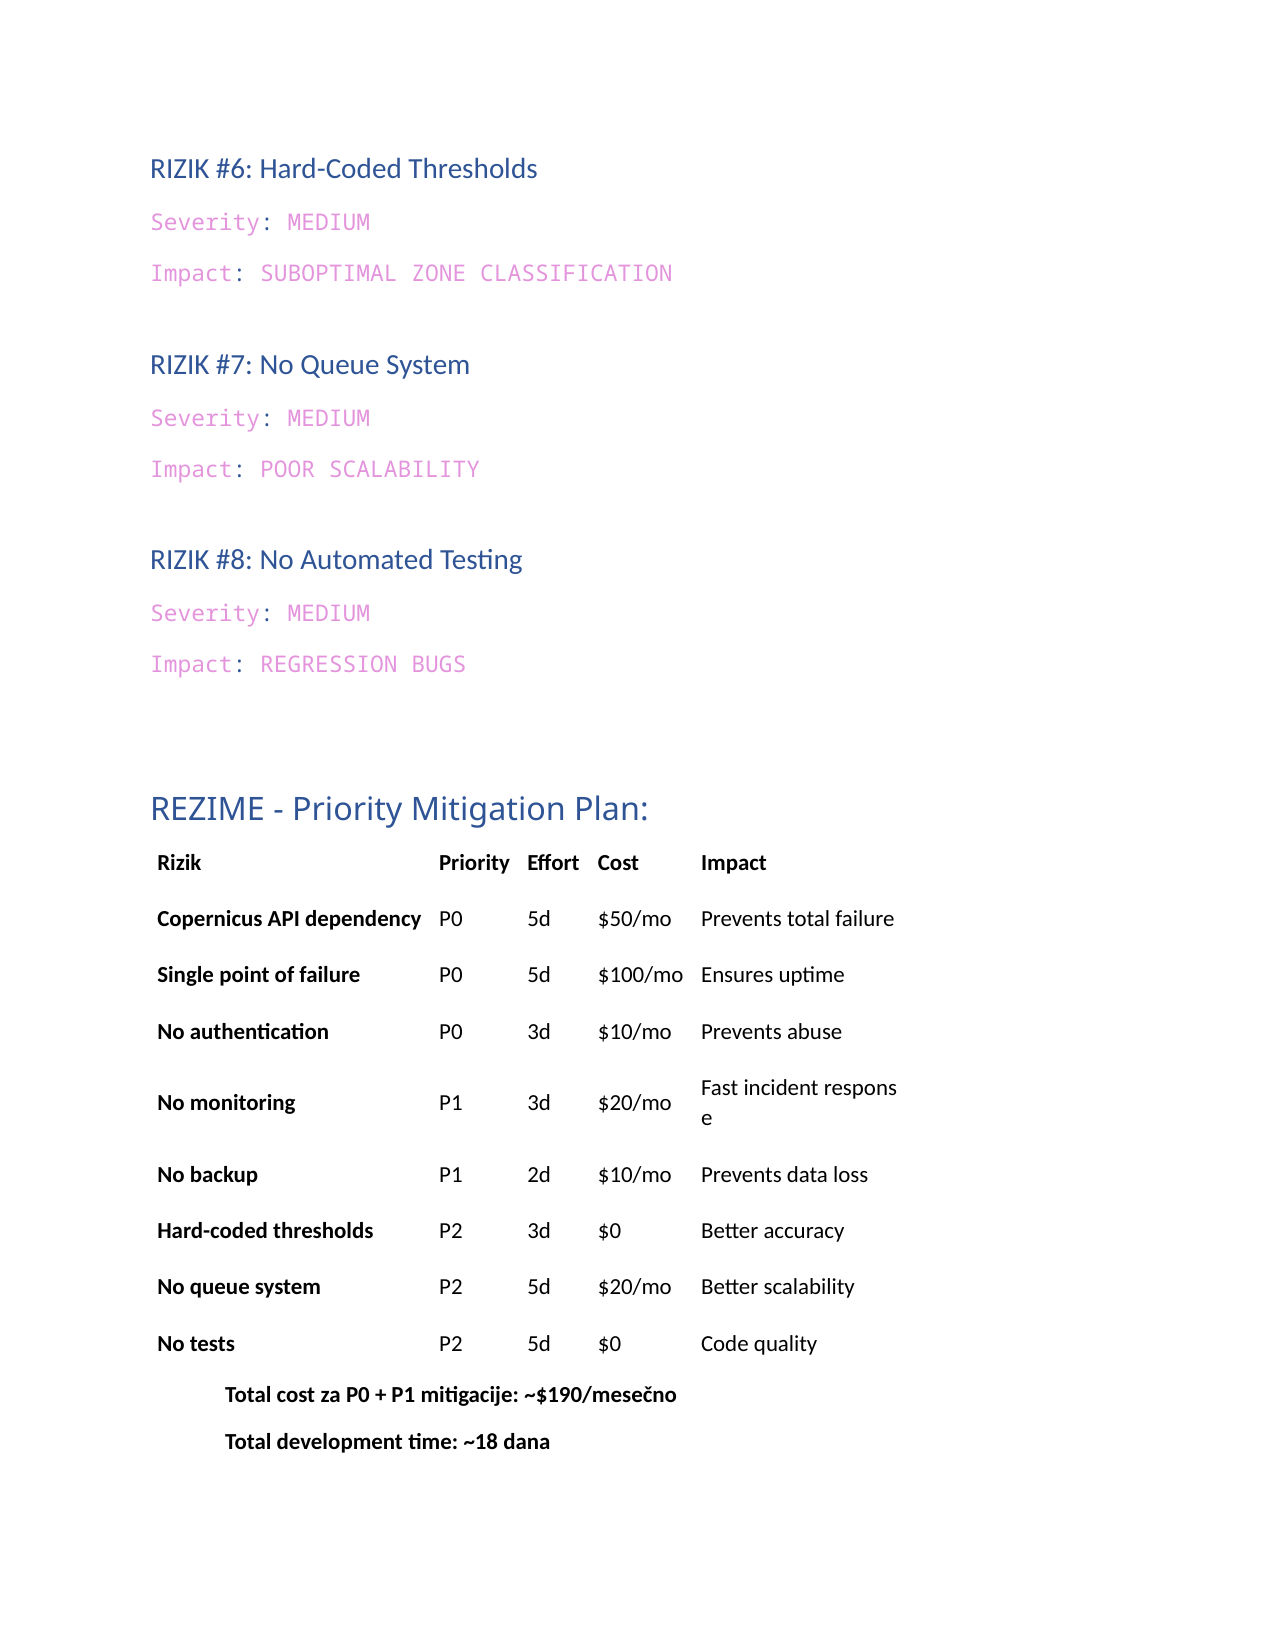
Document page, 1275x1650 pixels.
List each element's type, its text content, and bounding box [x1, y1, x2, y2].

table_cell Fast incident response [692, 1069, 917, 1155]
table_header Cost [589, 843, 692, 899]
table_cell Single point of failure [149, 956, 430, 1012]
table_cell No queue system [149, 1268, 430, 1324]
subtitle REZIME - Priority Mitigation Plan: [150, 786, 1125, 830]
table_cell $50/mo [589, 899, 692, 956]
table_cell P2 [430, 1324, 518, 1380]
table_cell 3d [519, 1012, 589, 1068]
subtitle Impact: REGRESSION BUGS [150, 648, 1125, 679]
subtitle Impact: POOR SCALABILITY [150, 452, 1125, 484]
table_cell Code quality [692, 1324, 917, 1380]
table_cell $20/mo [589, 1268, 692, 1324]
table_cell P0 [430, 956, 518, 1012]
subtitle RIZIK #6: Hard-Coded Thresholds [150, 150, 1125, 186]
table_cell Prevents abuse [692, 1012, 917, 1068]
table_header Impact [692, 843, 917, 899]
table_header Effort [519, 843, 589, 899]
table_cell Prevents data loss [692, 1155, 917, 1211]
table_cell No backup [149, 1155, 430, 1211]
table_cell 5d [519, 956, 589, 1012]
table_cell P2 [430, 1268, 518, 1324]
table_cell Hard-coded thresholds [149, 1211, 430, 1268]
table_cell 3d [519, 1211, 589, 1268]
subtitle Severity: MEDIUM [150, 597, 1125, 628]
table_cell Better scalability [692, 1268, 917, 1324]
table_cell No tests [149, 1324, 430, 1380]
table_cell No monitoring [149, 1069, 430, 1155]
table_cell No authentication [149, 1012, 430, 1068]
subtitle Impact: SUBOPTIMAL ZONE CLASSIFICATION [150, 257, 1125, 288]
table_cell P0 [430, 1012, 518, 1068]
table_cell Copernicus API dependency [149, 899, 430, 956]
table_cell $0 [589, 1211, 692, 1268]
table_cell $10/mo [589, 1155, 692, 1211]
table_cell Better accuracy [692, 1211, 917, 1268]
subtitle RIZIK #7: No Queue System [150, 346, 1125, 381]
text Total development time: ~18 dana [225, 1427, 1125, 1455]
table_cell 2d [519, 1155, 589, 1211]
table_cell $0 [589, 1324, 692, 1380]
table_cell $10/mo [589, 1012, 692, 1068]
table_header Priority [430, 843, 518, 899]
table_cell P1 [430, 1155, 518, 1211]
table_cell 5d [519, 1268, 589, 1324]
table_header Rizik [149, 843, 430, 899]
table_cell 5d [519, 1324, 589, 1380]
table_cell $100/mo [589, 956, 692, 1012]
table_cell $20/mo [589, 1069, 692, 1155]
table_cell Prevents total failure [692, 899, 917, 956]
table_cell 3d [519, 1069, 589, 1155]
table_cell P1 [430, 1069, 518, 1155]
text Total cost za P0 + P1 mitigacije: ~$190/mesečno [225, 1380, 1125, 1408]
subtitle Severity: MEDIUM [150, 206, 1125, 237]
subtitle RIZIK #8: No Automated Testing [150, 541, 1125, 577]
subtitle Severity: MEDIUM [150, 401, 1125, 433]
table_cell P0 [430, 899, 518, 956]
table_cell P2 [430, 1211, 518, 1268]
table_cell 5d [519, 899, 589, 956]
table_cell Ensures uptime [692, 956, 917, 1012]
